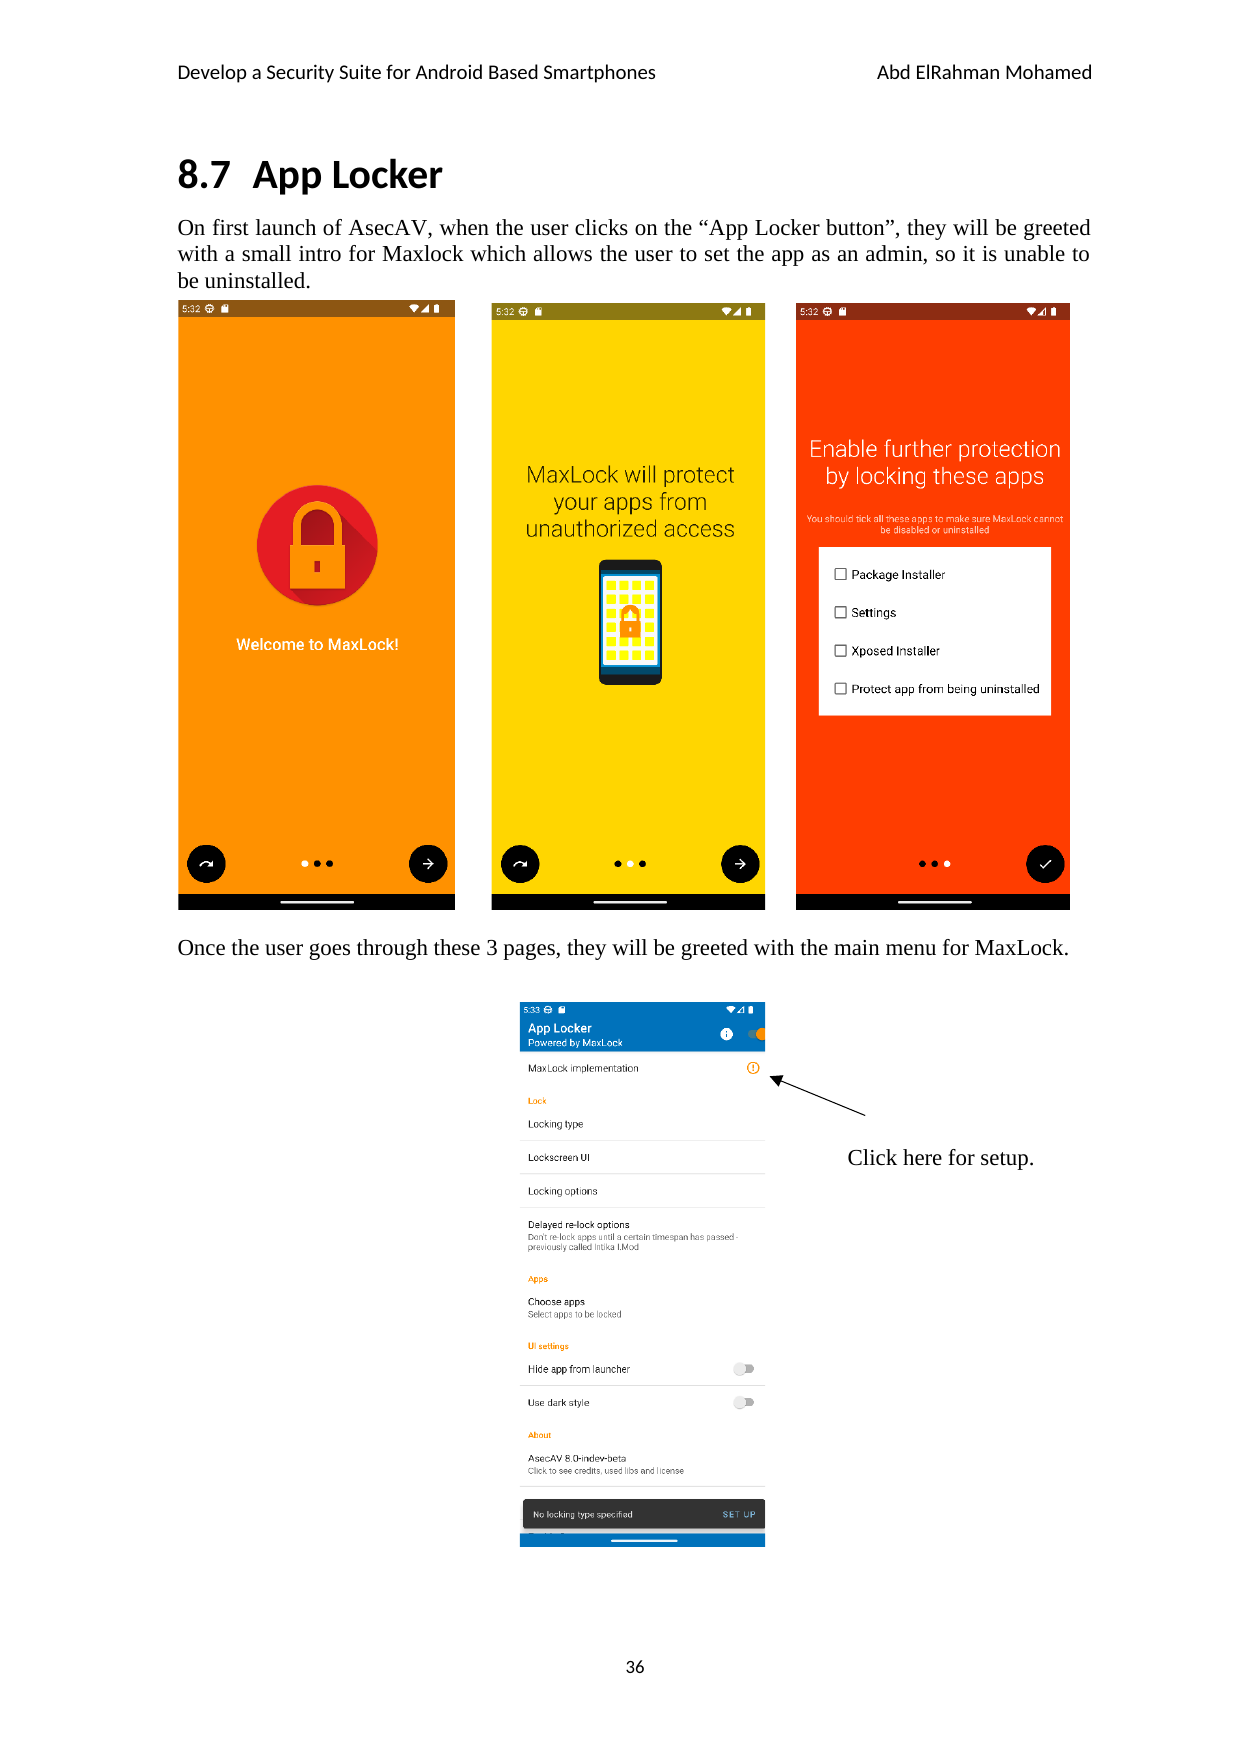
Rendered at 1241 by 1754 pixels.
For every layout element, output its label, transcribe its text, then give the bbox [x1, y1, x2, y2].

picture [176, 300, 455, 906]
picture [794, 303, 1070, 907]
subtitle App Locker [177, 148, 1092, 198]
picture [518, 1002, 766, 1543]
picture [490, 303, 766, 906]
text On first launch of AsecAV, when the user clicks on the “App Locker button”, they will be greeted with a small intro for Maxlock which allows the user to set the app as an admin, so it is unable to be uninstalled. [177, 214, 1092, 293]
